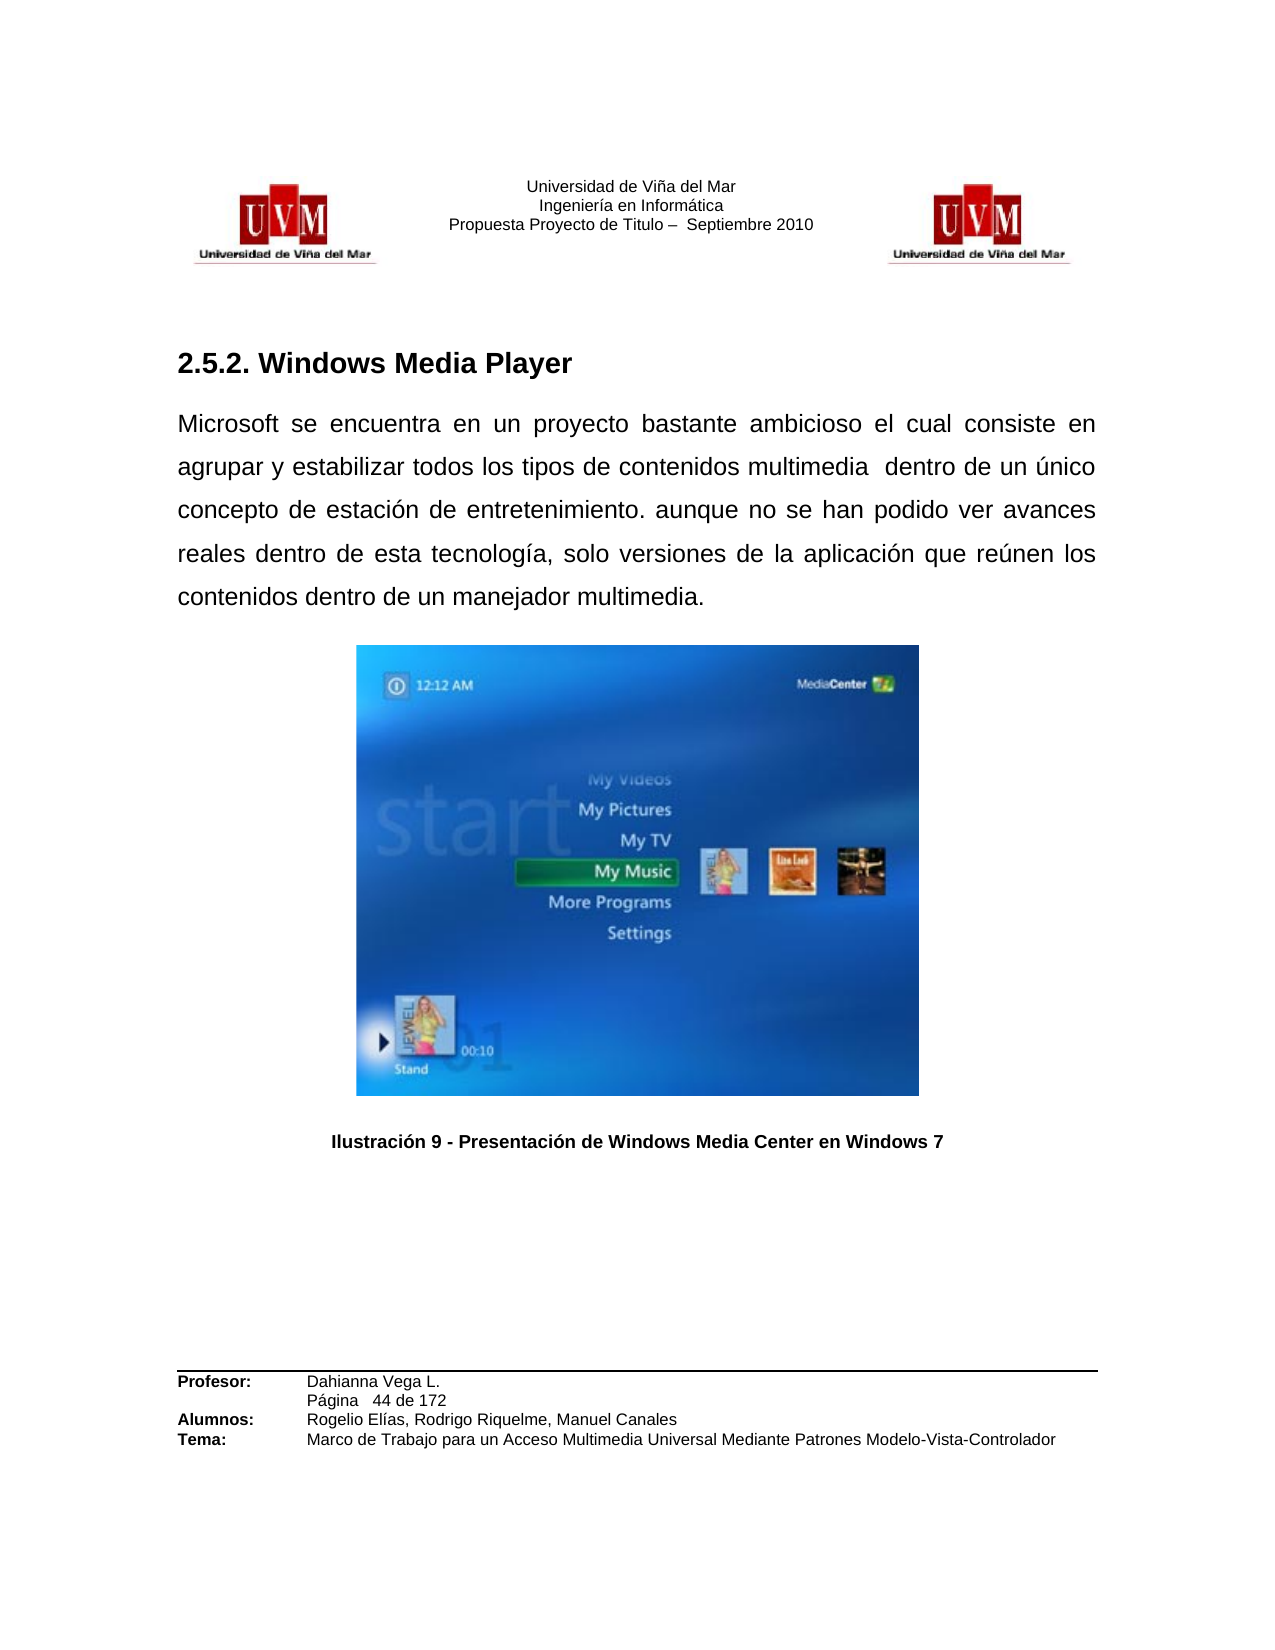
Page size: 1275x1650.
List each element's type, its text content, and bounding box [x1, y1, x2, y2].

picture [356, 645, 919, 1096]
text Ilustración 9 - Presentación de Windows Media Center en Windows 7 [177, 1131, 1098, 1152]
subtitle 2.5.2. Windows Media Player [177, 346, 1098, 380]
picture [871, 176, 1084, 267]
text Microsoft se encuentra en un proyecto bastante ambicioso el cual consiste en agrupar y estabilizar todos los tipos de contenidos multimedia dentro de un único concepto de estación de entretenimiento. aunque no se han podido ver avances reales dentro de esta tecnología, solo versiones de la aplicación que reúnen los contenidos dentro de un manejador multimedia. [177, 409, 1098, 610]
picture [177, 176, 390, 267]
